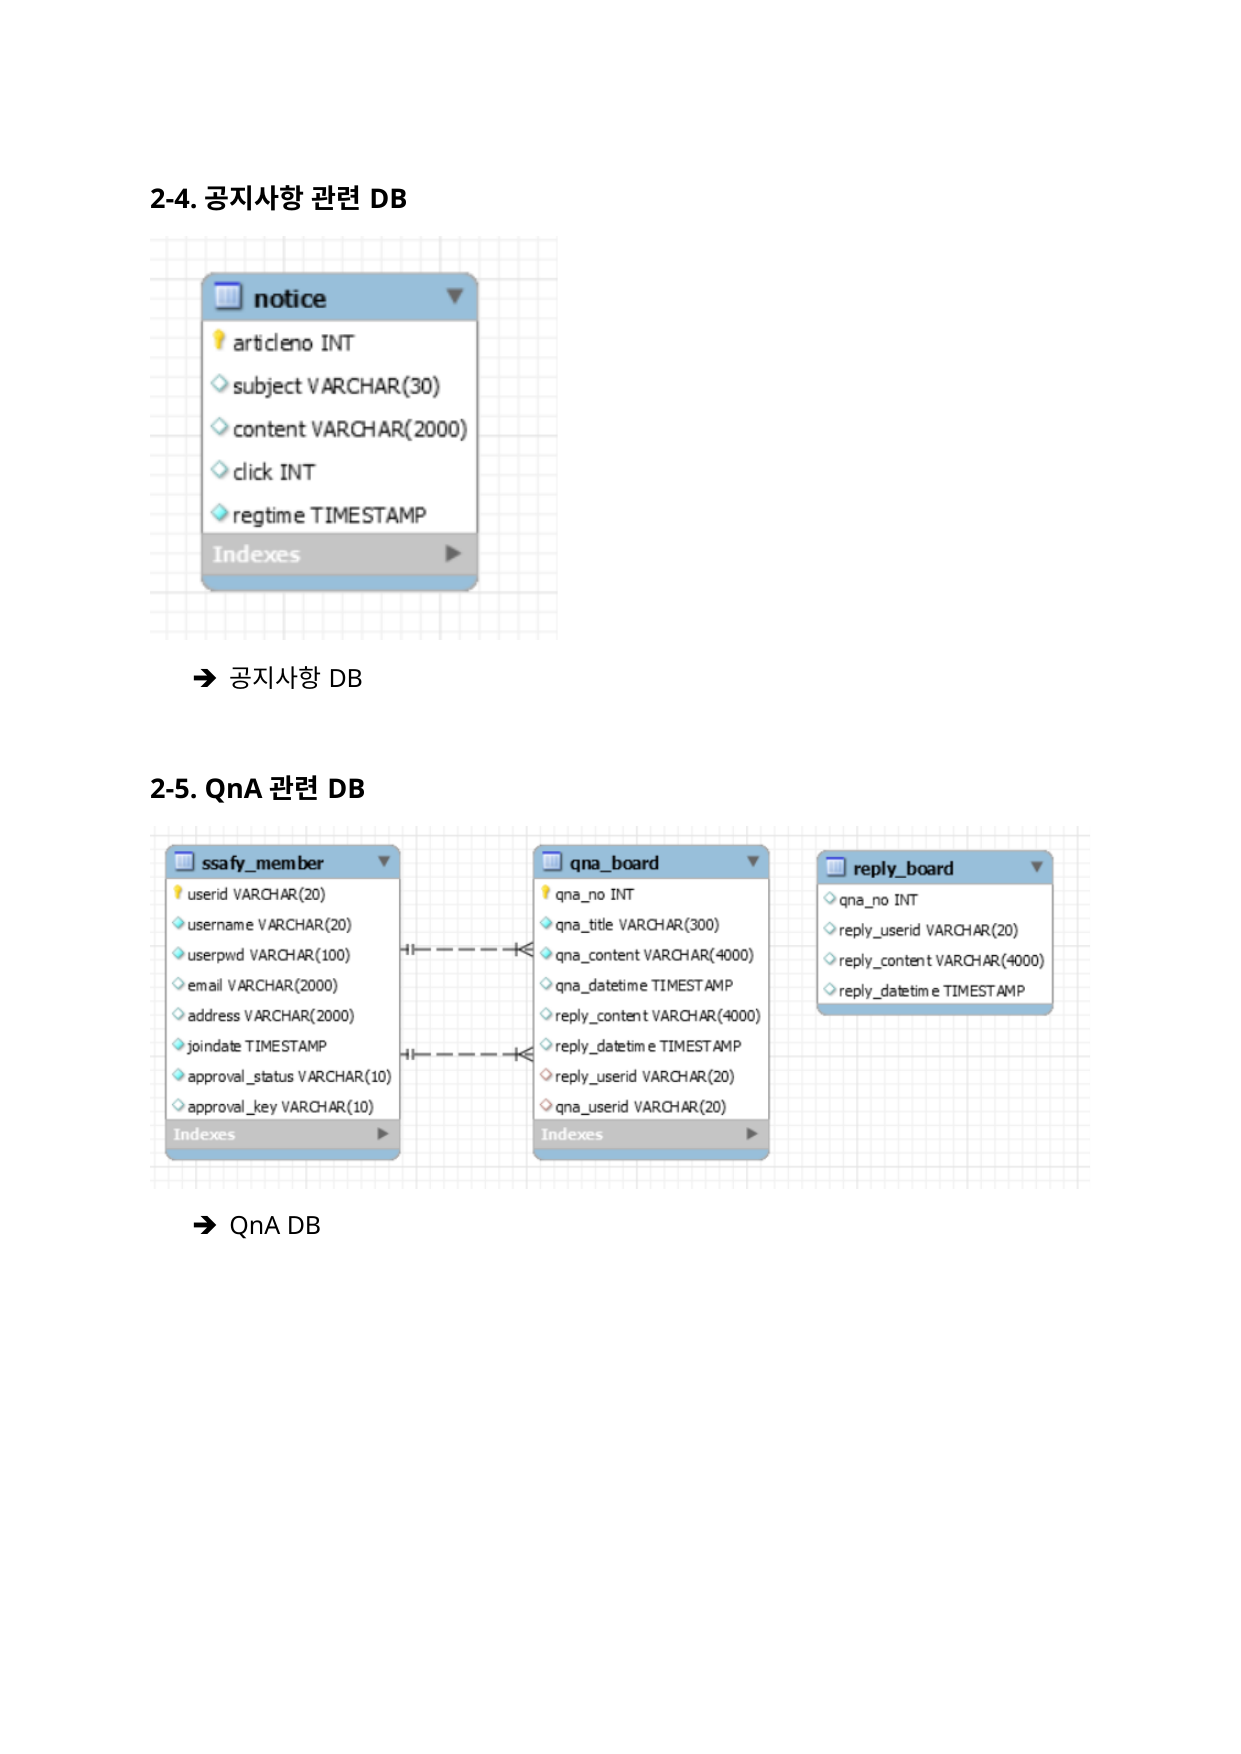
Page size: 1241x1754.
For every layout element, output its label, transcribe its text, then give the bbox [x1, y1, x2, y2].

text 2-5. QnA 관련 DB [150, 767, 1090, 807]
picture [150, 236, 558, 640]
picture [150, 826, 1091, 1189]
list 공지사항 DB [192, 658, 1090, 694]
list QnA DB [192, 1208, 1090, 1242]
text 2-4. 공지사항 관련 DB [150, 177, 1090, 217]
